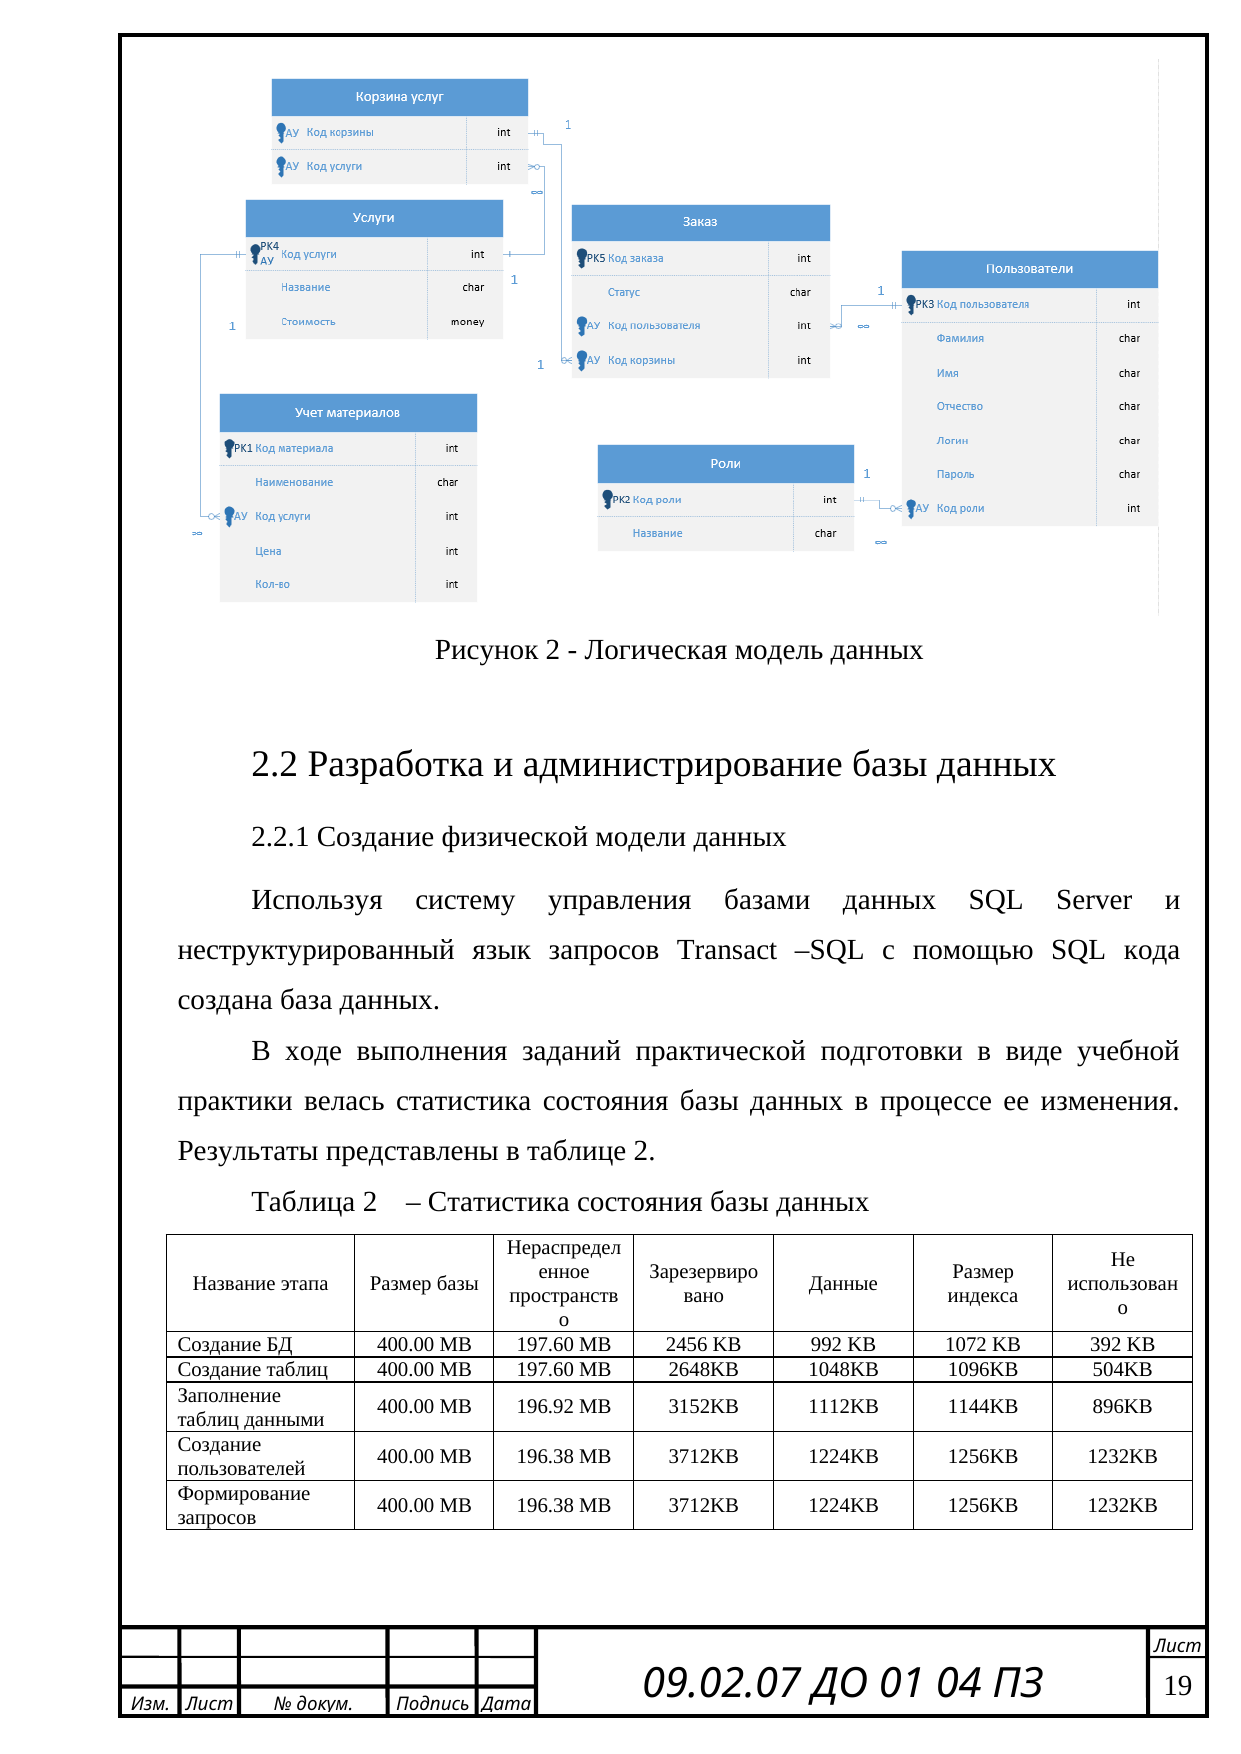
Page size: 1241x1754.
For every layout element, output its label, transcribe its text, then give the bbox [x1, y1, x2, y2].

table_cell Заполнение таблиц данными [167, 1383, 354, 1431]
table_cell 196.38 MB [494, 1432, 633, 1480]
table_cell 400.00 MB [355, 1383, 493, 1431]
table_header Зарезервировано [634, 1235, 773, 1331]
table_cell Создание таблиц [167, 1358, 354, 1381]
text Таблица 2 – Статистика состояния базы данных [177, 1184, 1181, 1217]
table_header Размер индекса [914, 1235, 1052, 1331]
text 2.2.1 Создание физической модели данных [177, 819, 1181, 852]
table_cell Создание пользователей [167, 1432, 354, 1480]
table_cell 400.00 MB [355, 1358, 493, 1381]
table_cell 196.92 MB [494, 1383, 633, 1431]
text Используя систему управления базами данных SQL Server и неструктурированный язык запросов Transact –SQL с помощью SQL кода создана база данных. [177, 882, 1181, 1016]
picture [192, 59, 1167, 616]
table_cell 1112KB [774, 1383, 913, 1431]
table_cell 1232KB [1053, 1481, 1192, 1529]
text Рисунок 2 - Логическая модель данных [177, 632, 1181, 666]
table_header Размер базы [355, 1235, 493, 1331]
table_cell 400.00 MB [355, 1481, 493, 1529]
table_cell 3712KB [634, 1481, 773, 1529]
table_cell 1232KB [1053, 1432, 1192, 1480]
table_cell 504KB [1053, 1358, 1192, 1381]
table_cell 400.00 MB [355, 1332, 493, 1356]
table_header Не использовано [1053, 1235, 1192, 1331]
table_cell 896KB [1053, 1383, 1192, 1431]
table_cell 1256KB [914, 1481, 1052, 1529]
table_cell 1072 KB [914, 1332, 1052, 1356]
table_cell 196.38 MB [494, 1481, 633, 1529]
table_cell 1048KB [774, 1358, 913, 1381]
table_cell 1096KB [914, 1358, 1052, 1381]
table_cell 1224KB [774, 1432, 913, 1480]
table_header Нераспределенное пространство [494, 1235, 633, 1331]
table_cell 392 KB [1053, 1332, 1192, 1356]
table_cell 2648KB [634, 1358, 773, 1381]
table_cell 992 KB [774, 1332, 913, 1356]
table_cell Формирование запросов [167, 1481, 354, 1529]
text 2.2 Разработка и администрирование базы данных [177, 742, 1181, 785]
table_header Название этапа [167, 1235, 354, 1331]
table_cell 197.60 MB [494, 1358, 633, 1381]
text В ходе выполнения заданий практической подготовки в виде учебной практики велась статистика состояния базы данных в процессе ее изменения. Результаты представлены в таблице 2. [177, 1033, 1181, 1167]
table_cell 3152KB [634, 1383, 773, 1431]
table_cell 1144KB [914, 1383, 1052, 1431]
table_header Данные [774, 1235, 913, 1331]
table_cell 2456 KB [634, 1332, 773, 1356]
table_cell Создание БД [167, 1332, 354, 1356]
table_cell 1224KB [774, 1481, 913, 1529]
table_cell 3712KB [634, 1432, 773, 1480]
table_cell 197.60 MB [494, 1332, 633, 1356]
table_cell 400.00 MB [355, 1432, 493, 1480]
table_cell 1256KB [914, 1432, 1052, 1480]
